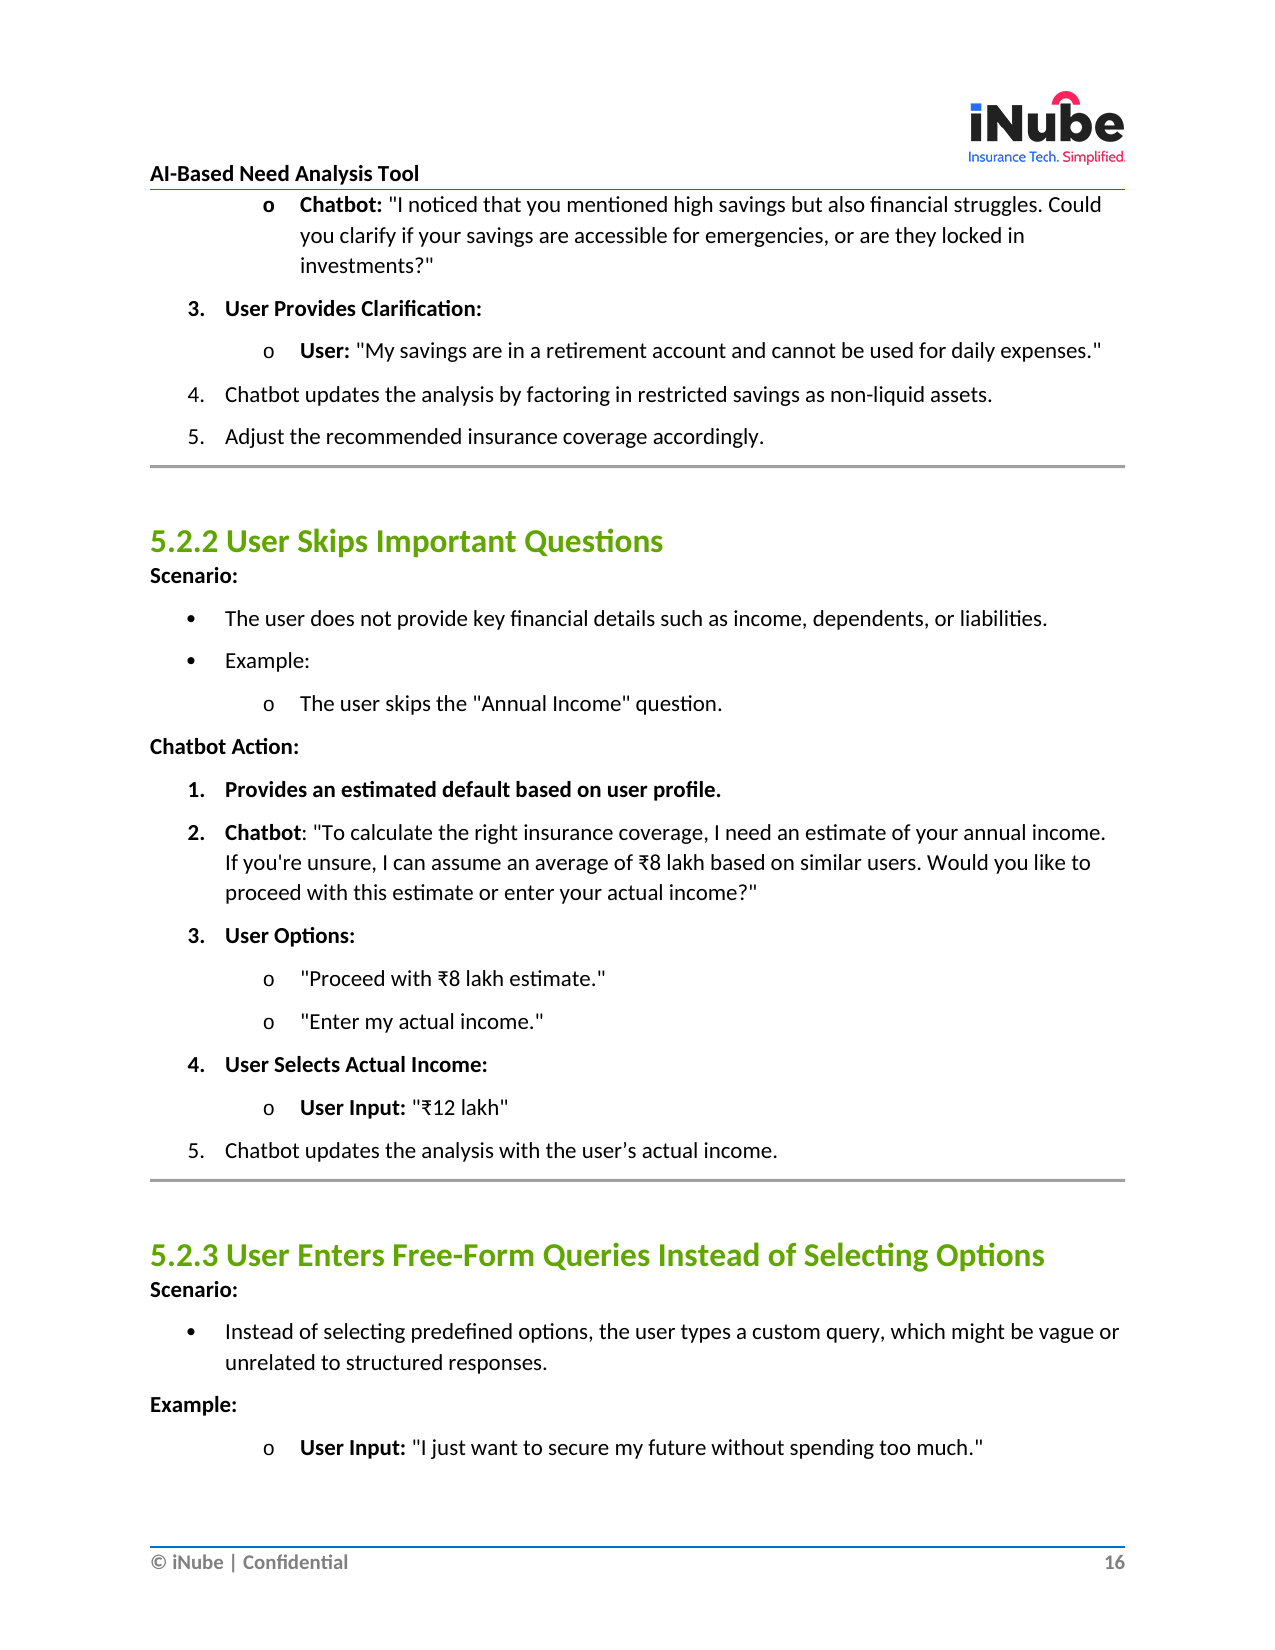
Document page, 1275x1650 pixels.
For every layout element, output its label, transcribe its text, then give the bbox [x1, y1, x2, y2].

text Scenario: [150, 1275, 1125, 1303]
list Instead of selecting predefined options, the user types a custom query, which might be vague or unrelated to structured responses. [187, 1317, 1125, 1376]
subtitle 5.2.2 User Skips Important Questions [150, 520, 1125, 561]
list Chatbot: "To calculate the right insurance coverage, I need an estimate of your annual income. If you're unsure, I can assume an average of ₹8 lakh based on similar users. Would you like to proceed with this estimate or enter your actual income?" [187, 818, 1125, 906]
picture [968, 75, 1125, 182]
list "Enter my actual income." [262, 1007, 1125, 1035]
list The user skips the "Annual Income" question. [262, 689, 1125, 718]
list User: "My savings are in a retirement account and cannot be used for daily expenses." [262, 336, 1125, 365]
list Example: [187, 646, 1125, 674]
list Provides an estimated default based on user profile. [187, 775, 1125, 803]
list Chatbot updates the analysis by factoring in restricted savings as non-liquid assets. [187, 380, 1125, 408]
text Example: [150, 1390, 1125, 1418]
list Chatbot updates the analysis with the user’s actual income. [187, 1136, 1125, 1164]
subtitle 5.2.3 User Enters Free-Form Queries Instead of Selecting Options [150, 1234, 1125, 1275]
list User Provides Clarification: [187, 294, 1125, 322]
text Chatbot Action: [150, 732, 1125, 760]
list Chatbot: "I noticed that you mentioned high savings but also financial struggles. Could you clarify if your savings are accessible for emergencies, or are they locked in investments?" [262, 190, 1125, 279]
text Scenario: [150, 561, 1125, 589]
list User Selects Actual Income: [187, 1050, 1125, 1078]
list User Input: "₹12 lakh" [262, 1093, 1125, 1121]
list User Options: [187, 921, 1125, 949]
list "Proceed with ₹8 lakh estimate." [262, 964, 1125, 992]
list The user does not provide key financial details such as income, dependents, or liabilities. [187, 604, 1125, 632]
list Adjust the recommended insurance coverage accordingly. [187, 422, 1125, 450]
list User Input: "I just want to secure my future without spending too much." [262, 1433, 1125, 1462]
